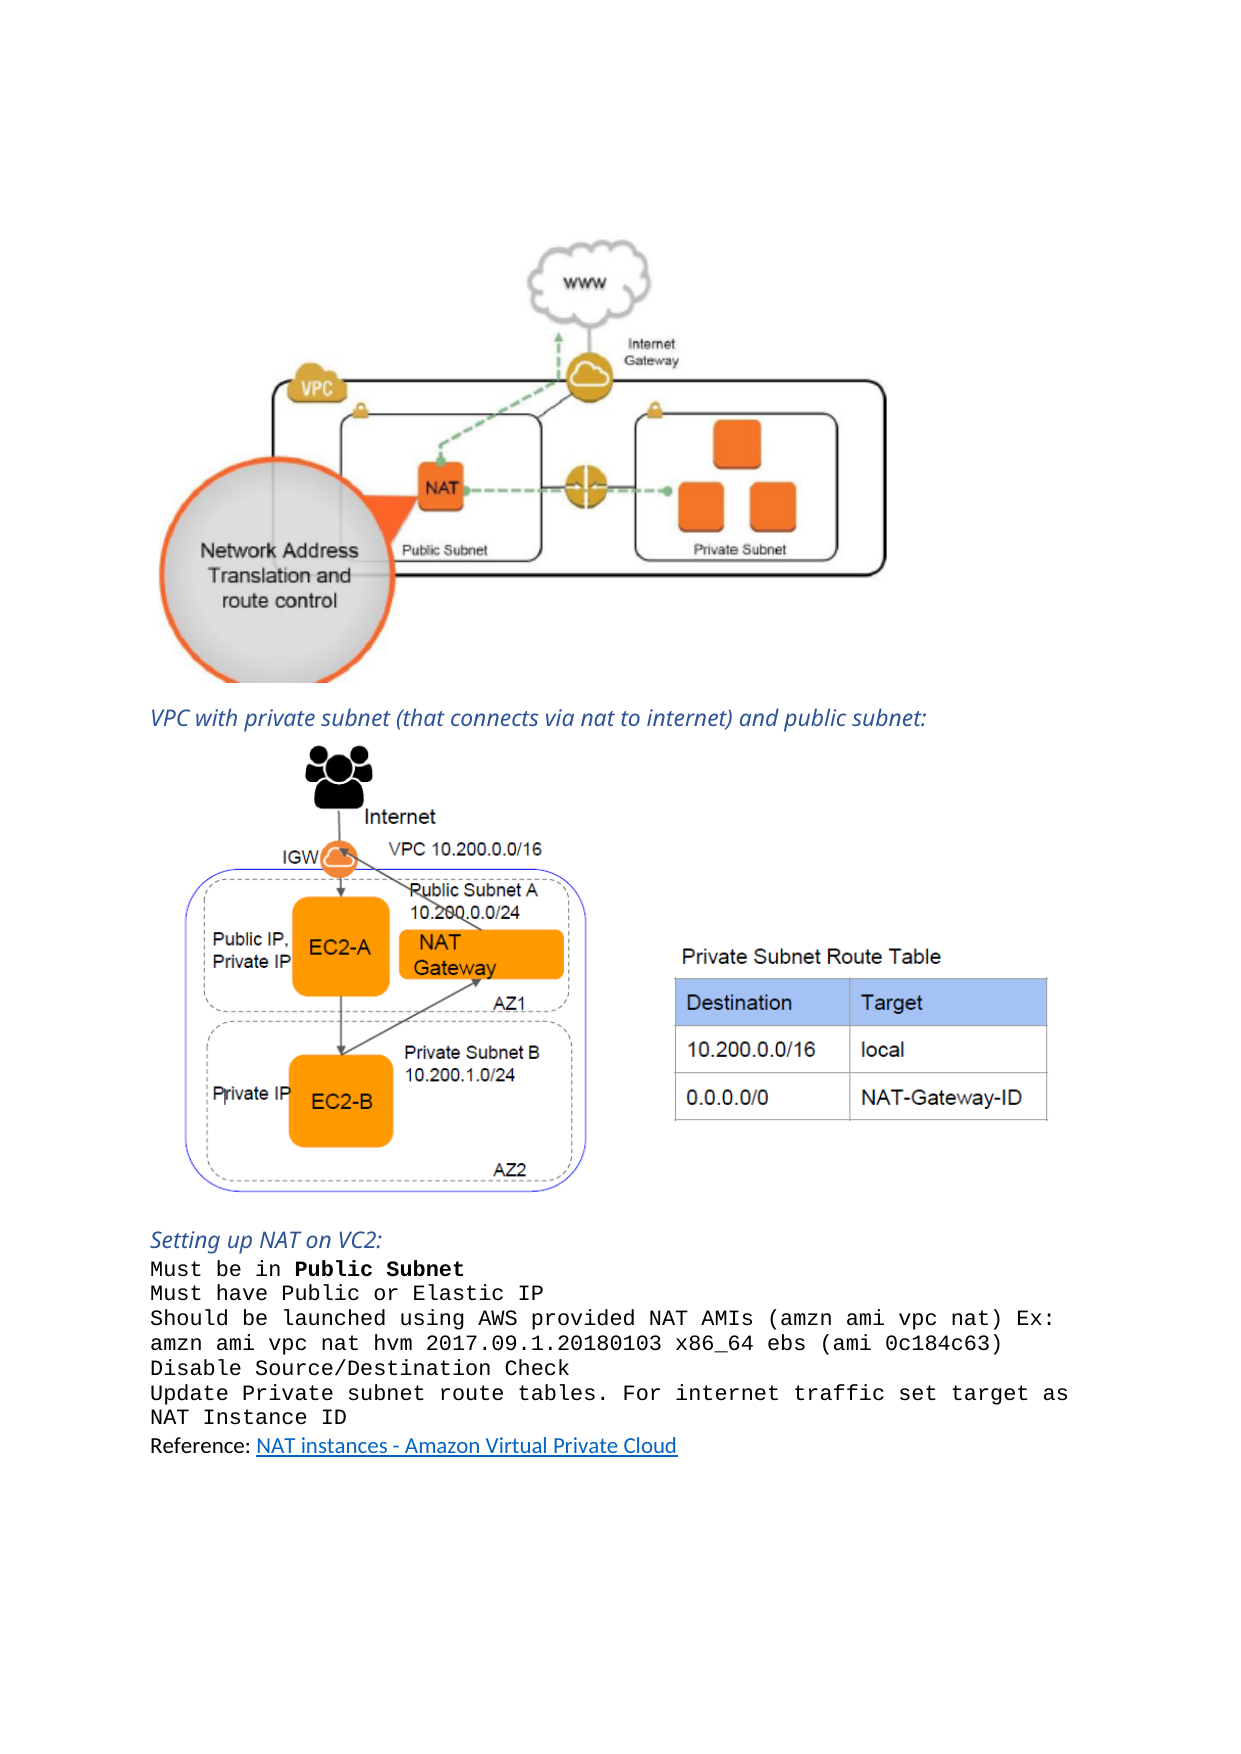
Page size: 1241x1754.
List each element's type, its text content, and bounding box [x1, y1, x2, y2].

picture [150, 196, 912, 683]
text Reference: NAT instances - Amazon Virtual Private Cloud [150, 1431, 1090, 1459]
picture [150, 735, 1091, 1206]
text Disable Source/Destination Check [150, 1357, 1090, 1382]
text Should be launched using AWS provided NAT AMIs (amzn ami vpc nat) Ex: amzn ami vpc nat hvm 2017.09.1.20180103 x86_64 ebs (ami 0c184c63) [150, 1307, 1090, 1357]
text Must be in Public Subnet [150, 1258, 1090, 1282]
subtitle Setting up NAT on VC2: [150, 1224, 1090, 1255]
text Must have Public or Elastic IP [150, 1282, 1090, 1307]
text Update Private subnet route tables. For internet traffic set target as NAT Instance ID [150, 1382, 1090, 1431]
subtitle VPC with private subnet (that connects via nat to internet) and public subnet: [150, 702, 1090, 733]
